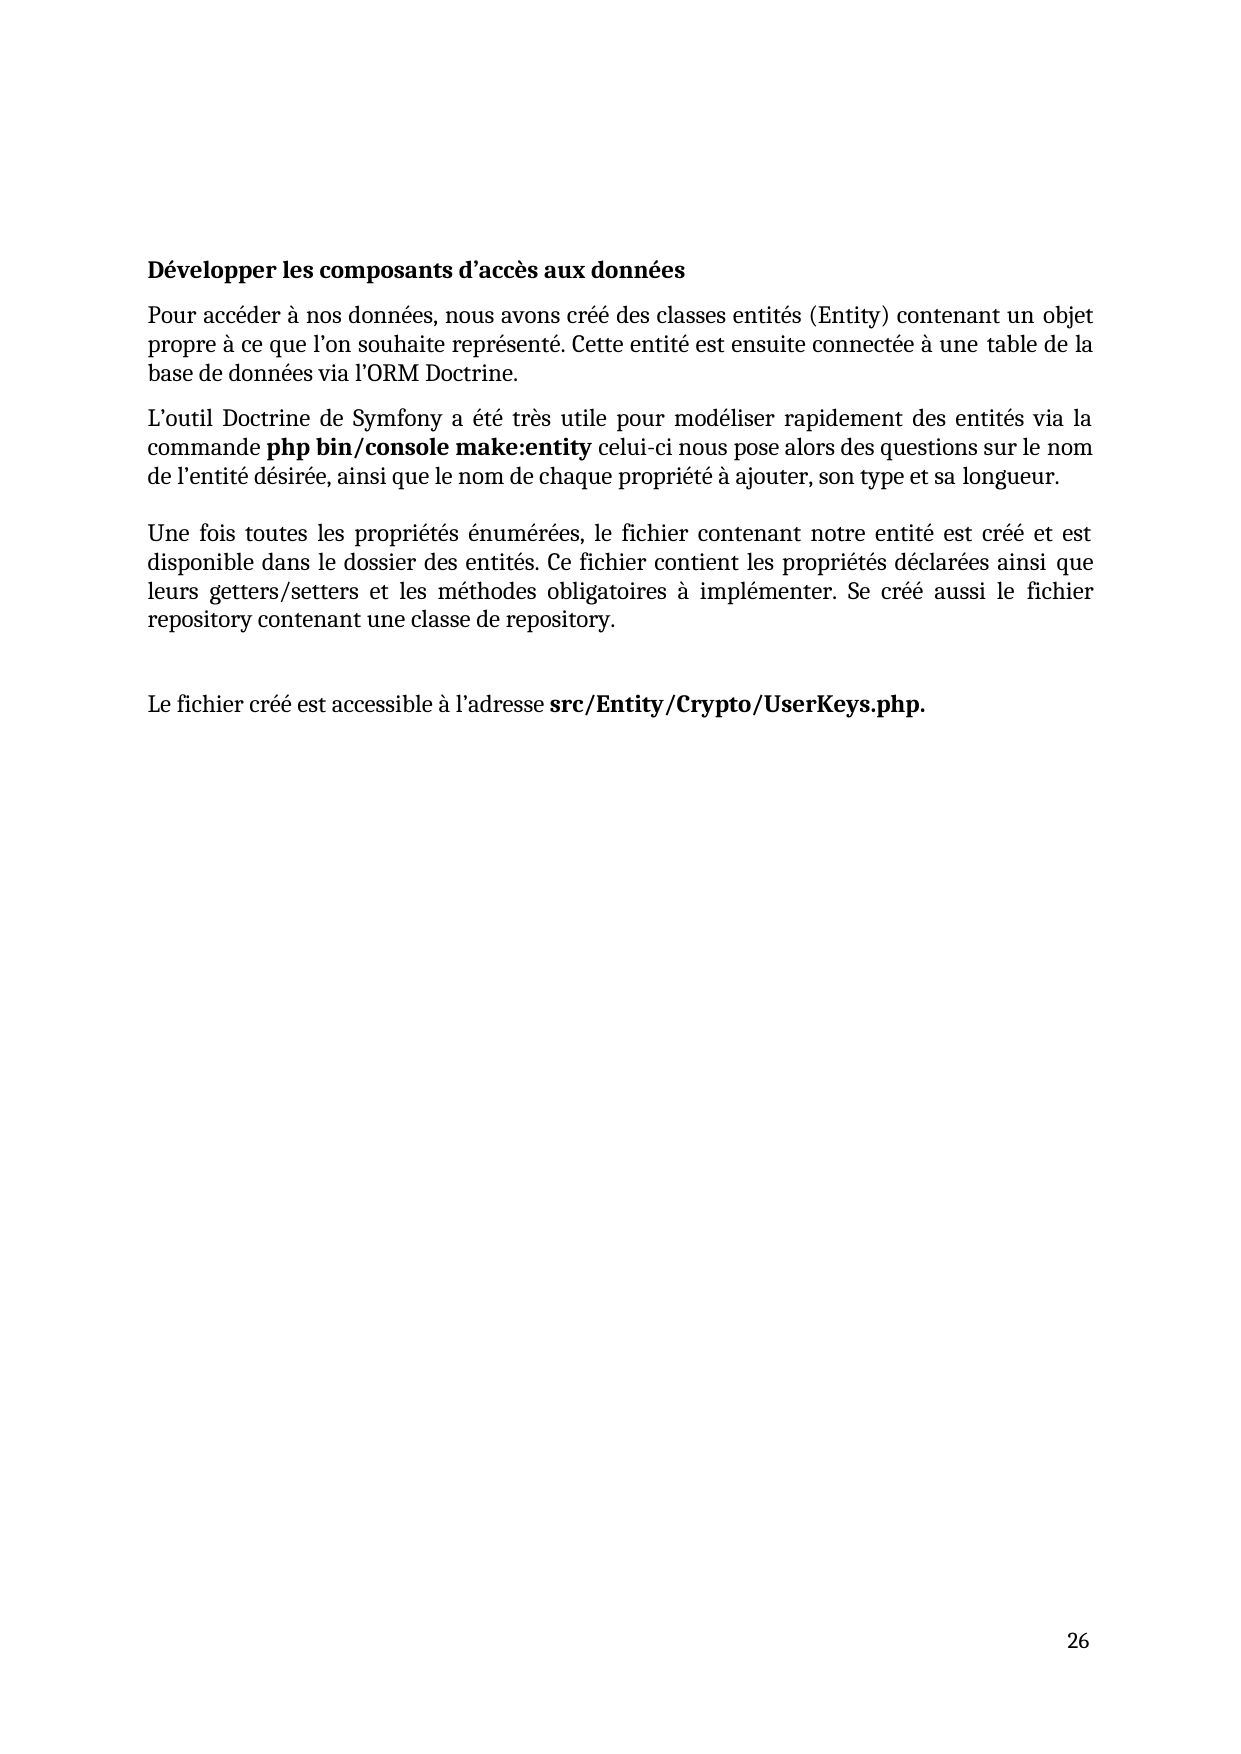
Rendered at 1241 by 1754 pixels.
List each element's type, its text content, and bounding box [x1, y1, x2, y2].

text Le fichier créé est accessible à l’adresse src/Entity/Crypto/UserKeys.php. [147, 690, 1180, 718]
text L’outil Doctrine de Symfony a été très utile pour modéliser rapidement des entités via la commande php bin/console make:entity celui-ci nous pose alors des questions sur le nom de l’entité désirée, ainsi que le nom de chaque propriété à ajouter, son type et sa longueur. [147, 404, 1093, 490]
text Une fois toutes les propriétés énumérées, le fichier contenant notre entité est créé et est disponible dans le dossier des entités. Ce fichier contient les propriétés déclarées ainsi que leurs getters/setters et les méthodes obligatoires à implémenter. Se créé aussi le fichier repository contenant une classe de repository. [147, 519, 1094, 634]
subtitle Développer les composants d’accès aux données [147, 256, 1180, 285]
text Pour accéder à nos données, nous avons créé des classes entités (Entity) contenant un objet propre à ce que l’on souhaite représenté. Cette entité est ensuite connectée à une table de la base de données via l’ORM Doctrine. [147, 301, 1093, 388]
